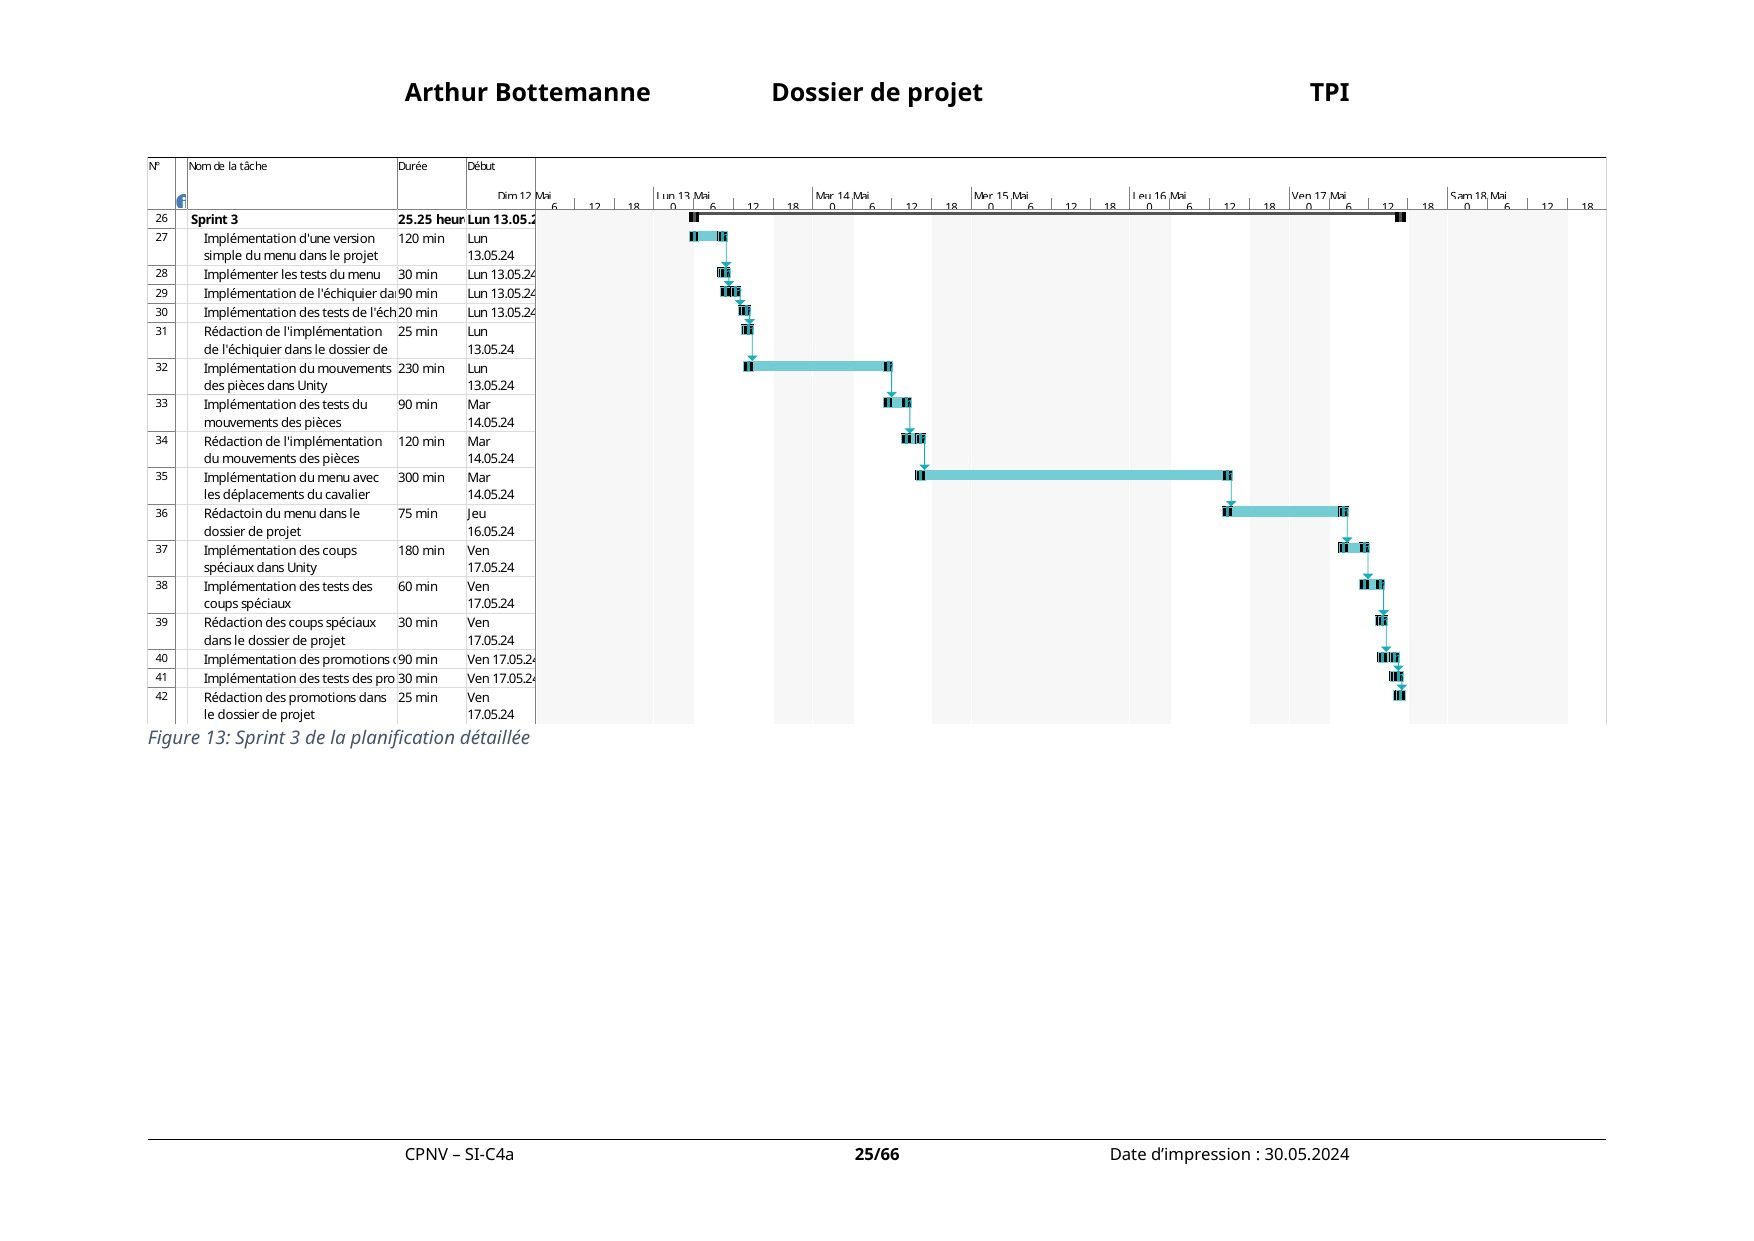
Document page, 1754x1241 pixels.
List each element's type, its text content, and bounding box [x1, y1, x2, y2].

text Figure 13: Sprint 3 de la planification détaillée [148, 724, 1606, 749]
